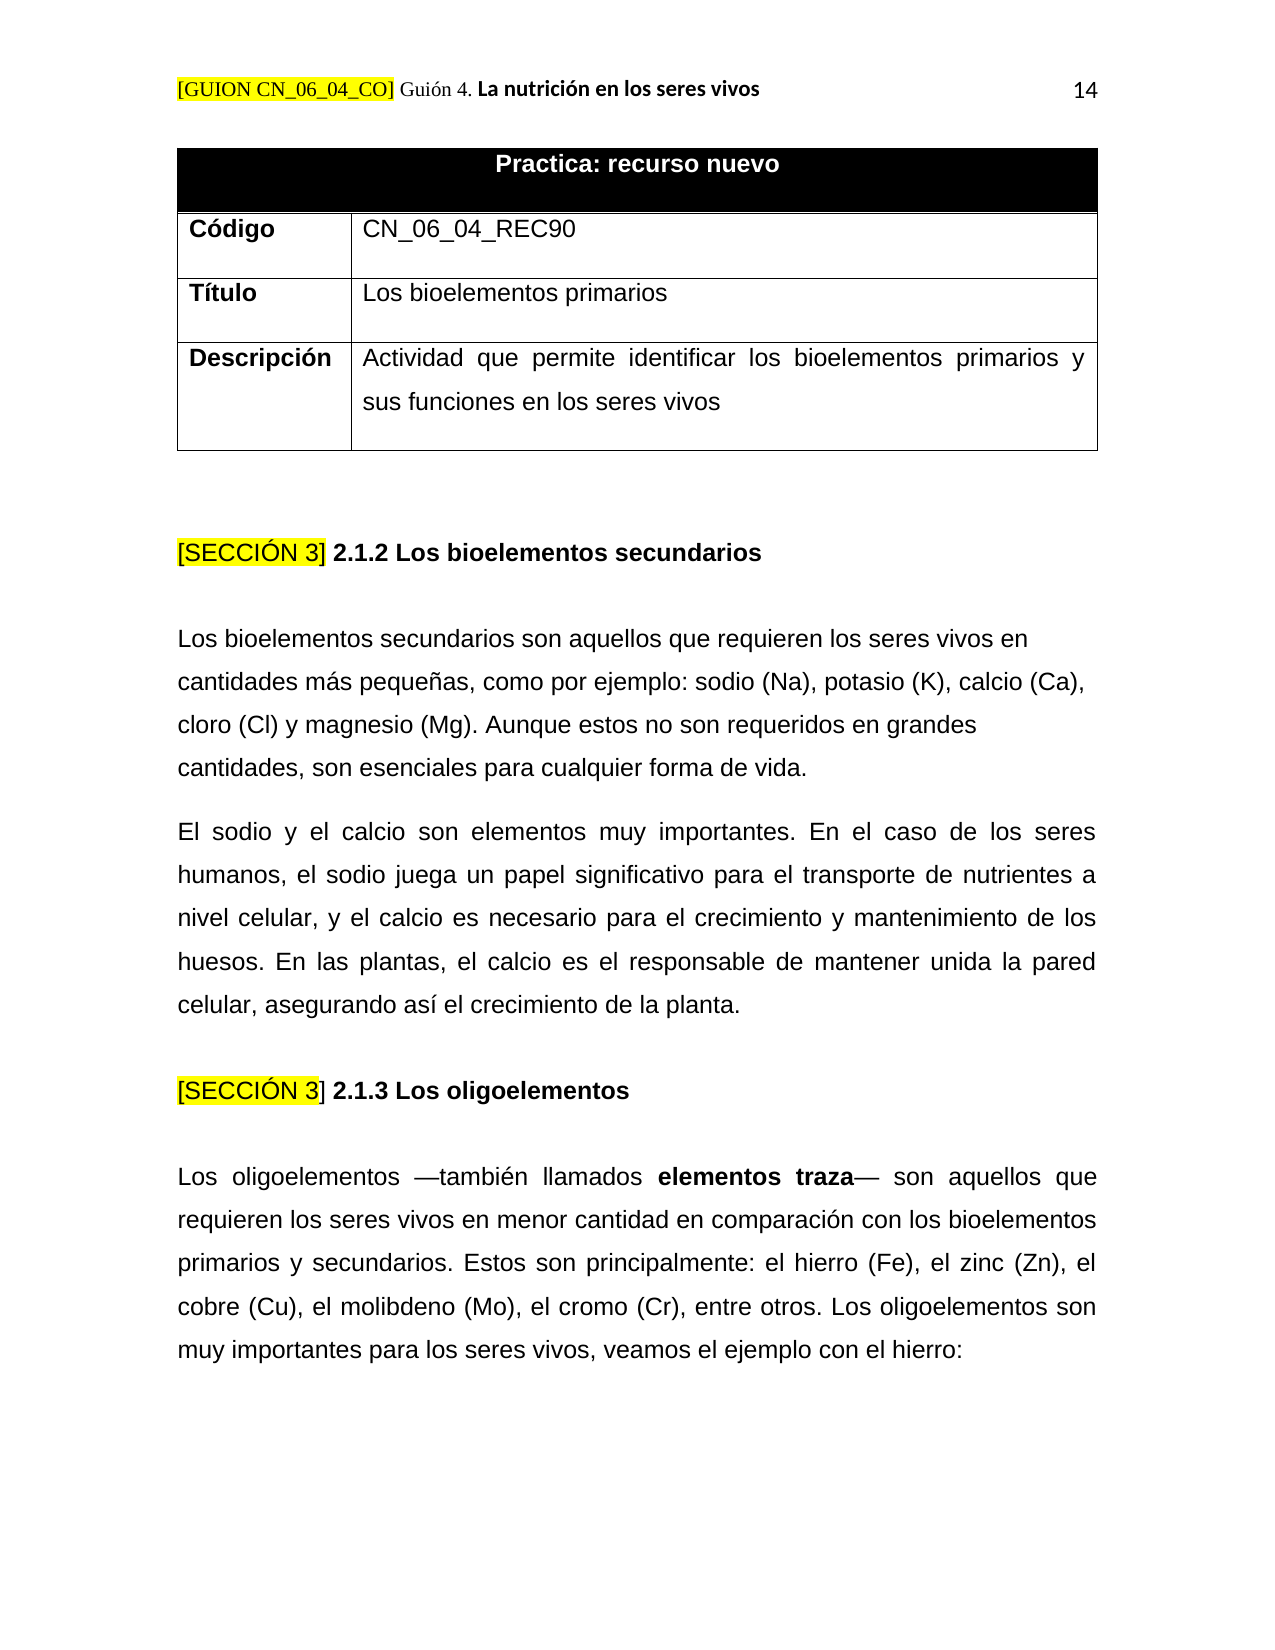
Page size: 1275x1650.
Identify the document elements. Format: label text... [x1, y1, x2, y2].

text [SECCIÓN 3] 2.1.2 Los bioelementos secundarios [326, 538, 1098, 566]
table_header Practica: recurso nuevo [178, 149, 1097, 212]
text Los bioelementos secundarios son aquellos que requieren los seres vivos en cantidades más pequeñas, como por ejemplo: sodio (Na), potasio (K), calcio (Ca), cloro (Cl) y magnesio (Mg). Aunque estos no son requeridos en grandes cantidades, son esenciales para cualquier forma de vida. [177, 624, 1098, 782]
table_cell Código [178, 214, 351, 277]
text El sodio y el calcio son elementos muy importantes. En el caso de los seres humanos, el sodio juega un papel significativo para el transporte de nutrientes a nivel celular, y el calcio es necesario para el crecimiento y mantenimiento de los huesos. En las plantas, el calcio es el responsable de mantener unida la pared celular, asegurando así el crecimiento de la planta. [177, 817, 1098, 1018]
table_cell Título [178, 279, 351, 342]
table_cell CN_06_04_REC90 [352, 214, 1097, 277]
text Los oligoelementos —también llamados elementos traza— son aquellos que requieren los seres vivos en menor cantidad en comparación con los bioelementos primarios y secundarios. Estos son principalmente: el hierro (Fe), el zinc (Zn), el cobre (Cu), el molibdeno (Mo), el cromo (Cr), entre otros. Los oligoelementos son muy importantes para los seres vivos, veamos el ejemplo con el hierro: [177, 1162, 1098, 1363]
table_cell Descripción [178, 343, 351, 450]
table_cell Actividad que permite identificar los bioelementos primarios y sus funciones en los seres vivos [352, 343, 1097, 450]
table_cell Los bioelementos primarios [352, 279, 1097, 342]
text [SECCIÓN 3] 2.1.3 Los oligoelementos [319, 1076, 1098, 1105]
